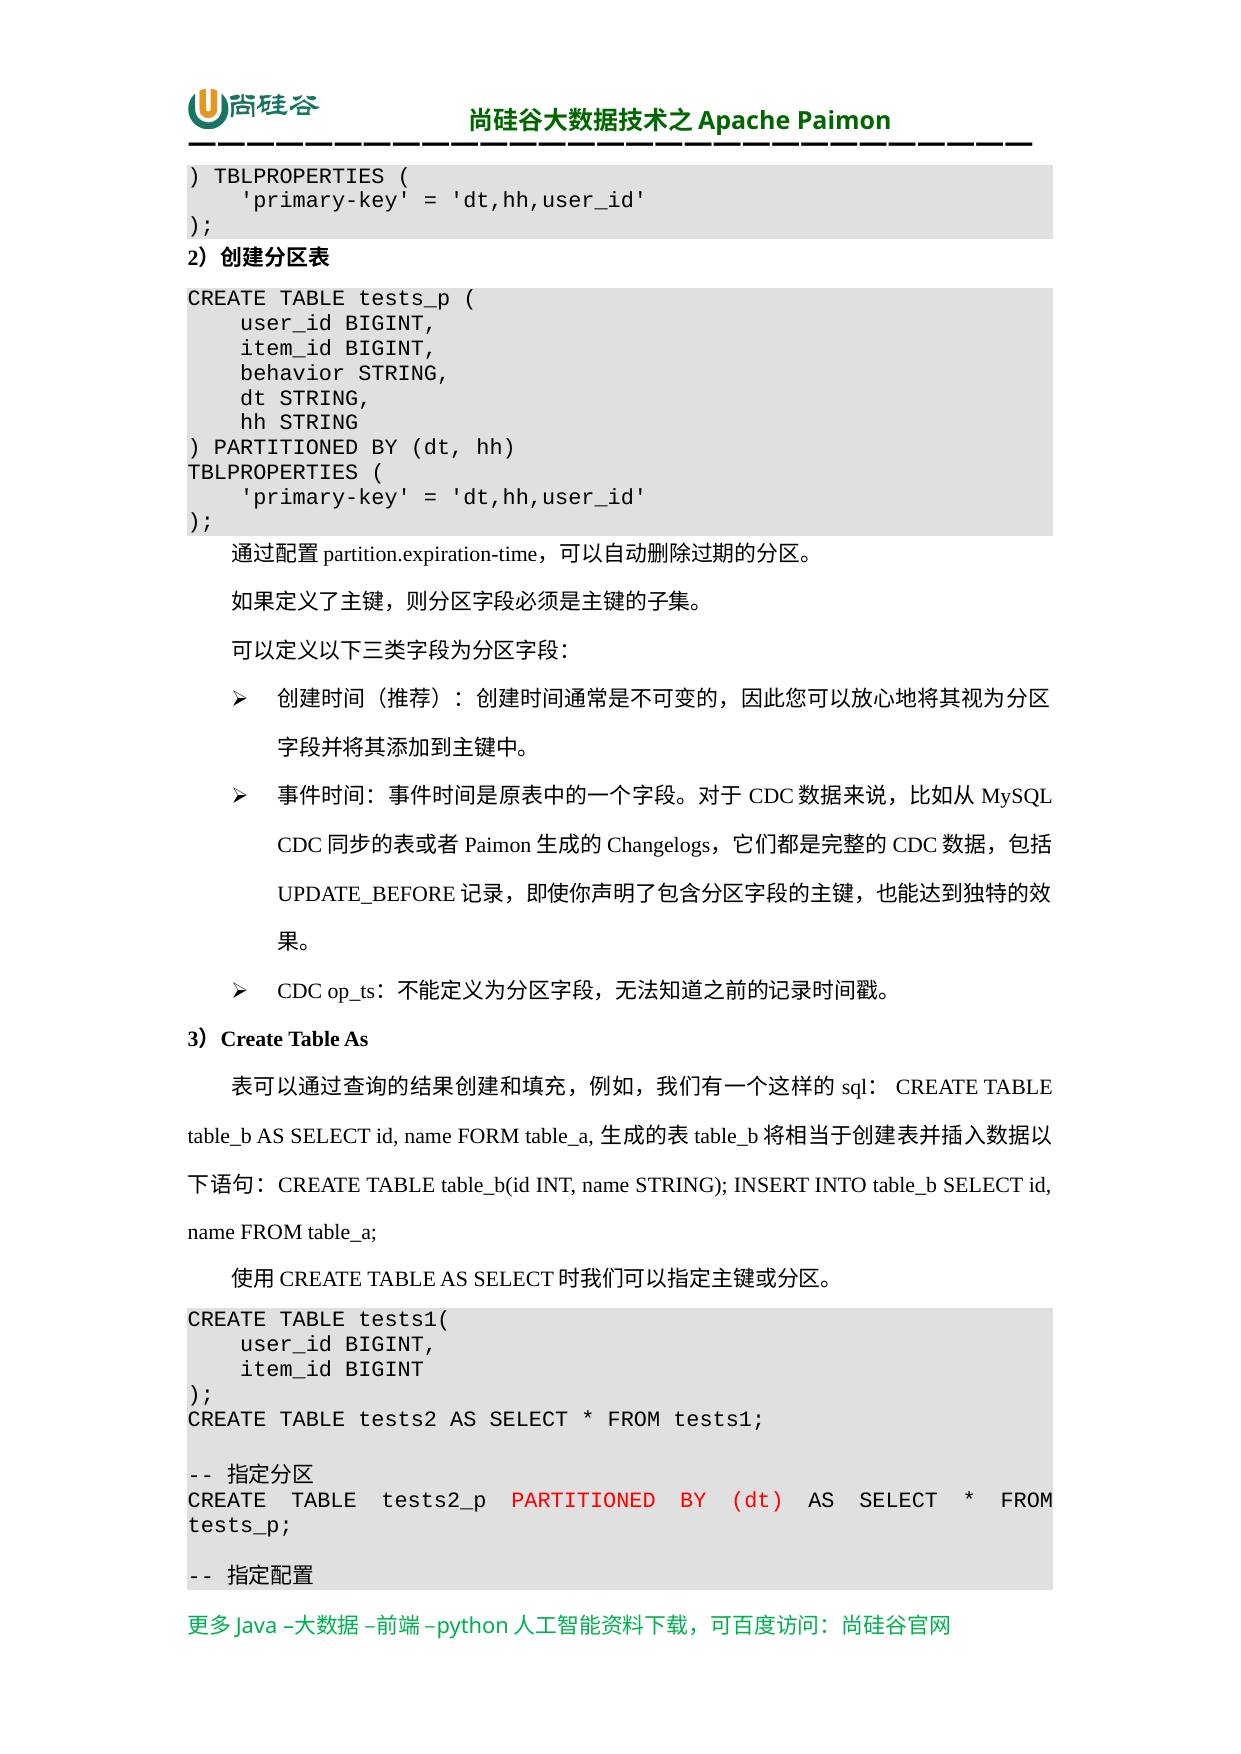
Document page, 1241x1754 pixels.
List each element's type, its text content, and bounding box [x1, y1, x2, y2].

list 创建时间（推荐）：创建时间通常是不可变的，因此您可以放心地将其视为分区字段并将其添加到主键中。 [231, 681, 1053, 762]
text -- 指定配置 [187, 1558, 1053, 1590]
list CDC op_ts：不能定义为分区字段，无法知道之前的记录时间戳。 [231, 972, 1053, 1005]
text item_id BIGINT, [187, 337, 1053, 362]
text 'primary-key' = 'dt,hh,user_id' [187, 190, 1053, 214]
text CREATE TABLE tests_p ( [187, 288, 1053, 312]
text ) TBLPROPERTIES ( [187, 165, 1053, 190]
text 使用CREATE TABLE AS SELECT时我们可以指定主键或分区。 [187, 1260, 1053, 1293]
picture [187, 88, 321, 130]
text TBLPROPERTIES ( [187, 461, 1053, 486]
text 3）Create Table As [187, 1021, 1053, 1053]
text item_id BIGINT [187, 1358, 1053, 1383]
text ); [187, 511, 1053, 536]
text dt STRING, [187, 387, 1053, 412]
text 可以定义以下三类字段为分区字段： [187, 632, 1053, 665]
text behavior STRING, [187, 362, 1053, 387]
text 如果定义了主键，则分区字段必须是主键的子集。 [187, 584, 1053, 616]
list 事件时间：事件时间是原表中的一个字段。对于CDC数据来说，比如从MySQL CDC同步的表或者Paimon生成的Changelogs，它们都是完整的CDC数据，包括UPDATE_BEFORE记录，即使你声明了包含分区字段的主键，也能达到独特的效果。 [231, 778, 1053, 956]
text -- 指定分区 [187, 1457, 1053, 1489]
text 2）创建分区表 [187, 239, 1053, 272]
text CREATE TABLE tests2_p PARTITIONED BY (dt) AS SELECT * FROM tests_p; [187, 1489, 1053, 1539]
text user_id BIGINT, [187, 312, 1053, 337]
text user_id BIGINT, [187, 1333, 1053, 1358]
text ); [187, 214, 1053, 239]
text ) PARTITIONED BY (dt, hh) [187, 436, 1053, 461]
text hh STRING [187, 412, 1053, 436]
text ); [187, 1383, 1053, 1408]
text CREATE TABLE tests1( [187, 1308, 1053, 1333]
text 表可以通过查询的结果创建和填充，例如，我们有一个这样的sql： CREATE TABLE table_b AS SELECT id, name FORM table_a, 生成的表table_b将相当于创建表并插入数据以下语句：CREATE TABLE table_b(id INT, name STRING); INSERT INTO table_b SELECT id, name FROM table_a; [187, 1069, 1053, 1248]
text 'primary-key' = 'dt,hh,user_id' [187, 486, 1053, 511]
text CREATE TABLE tests2 AS SELECT * FROM tests1; [187, 1408, 1053, 1432]
text 通过配置partition.expiration-time，可以自动删除过期的分区。 [187, 536, 1053, 568]
